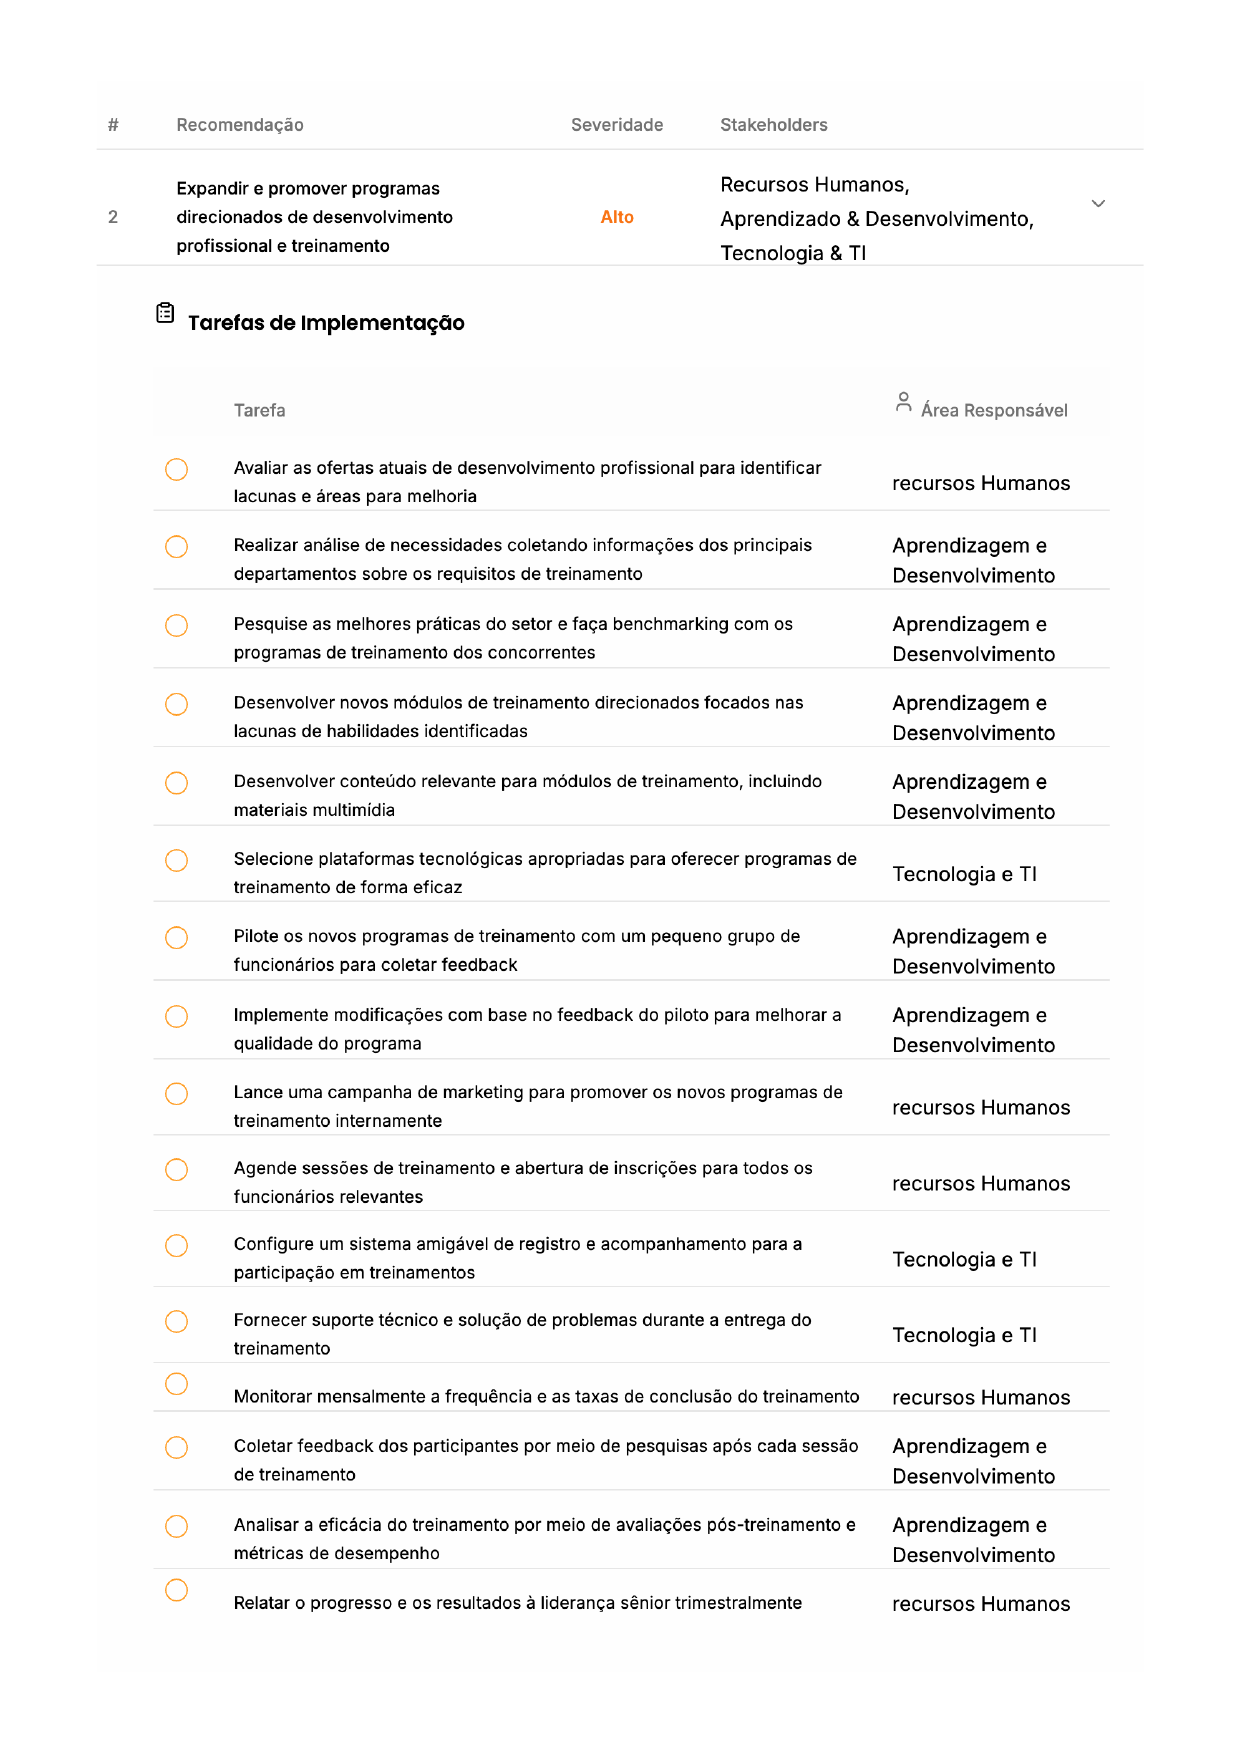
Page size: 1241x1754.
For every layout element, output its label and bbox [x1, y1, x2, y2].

picture [96, 59, 1144, 1695]
